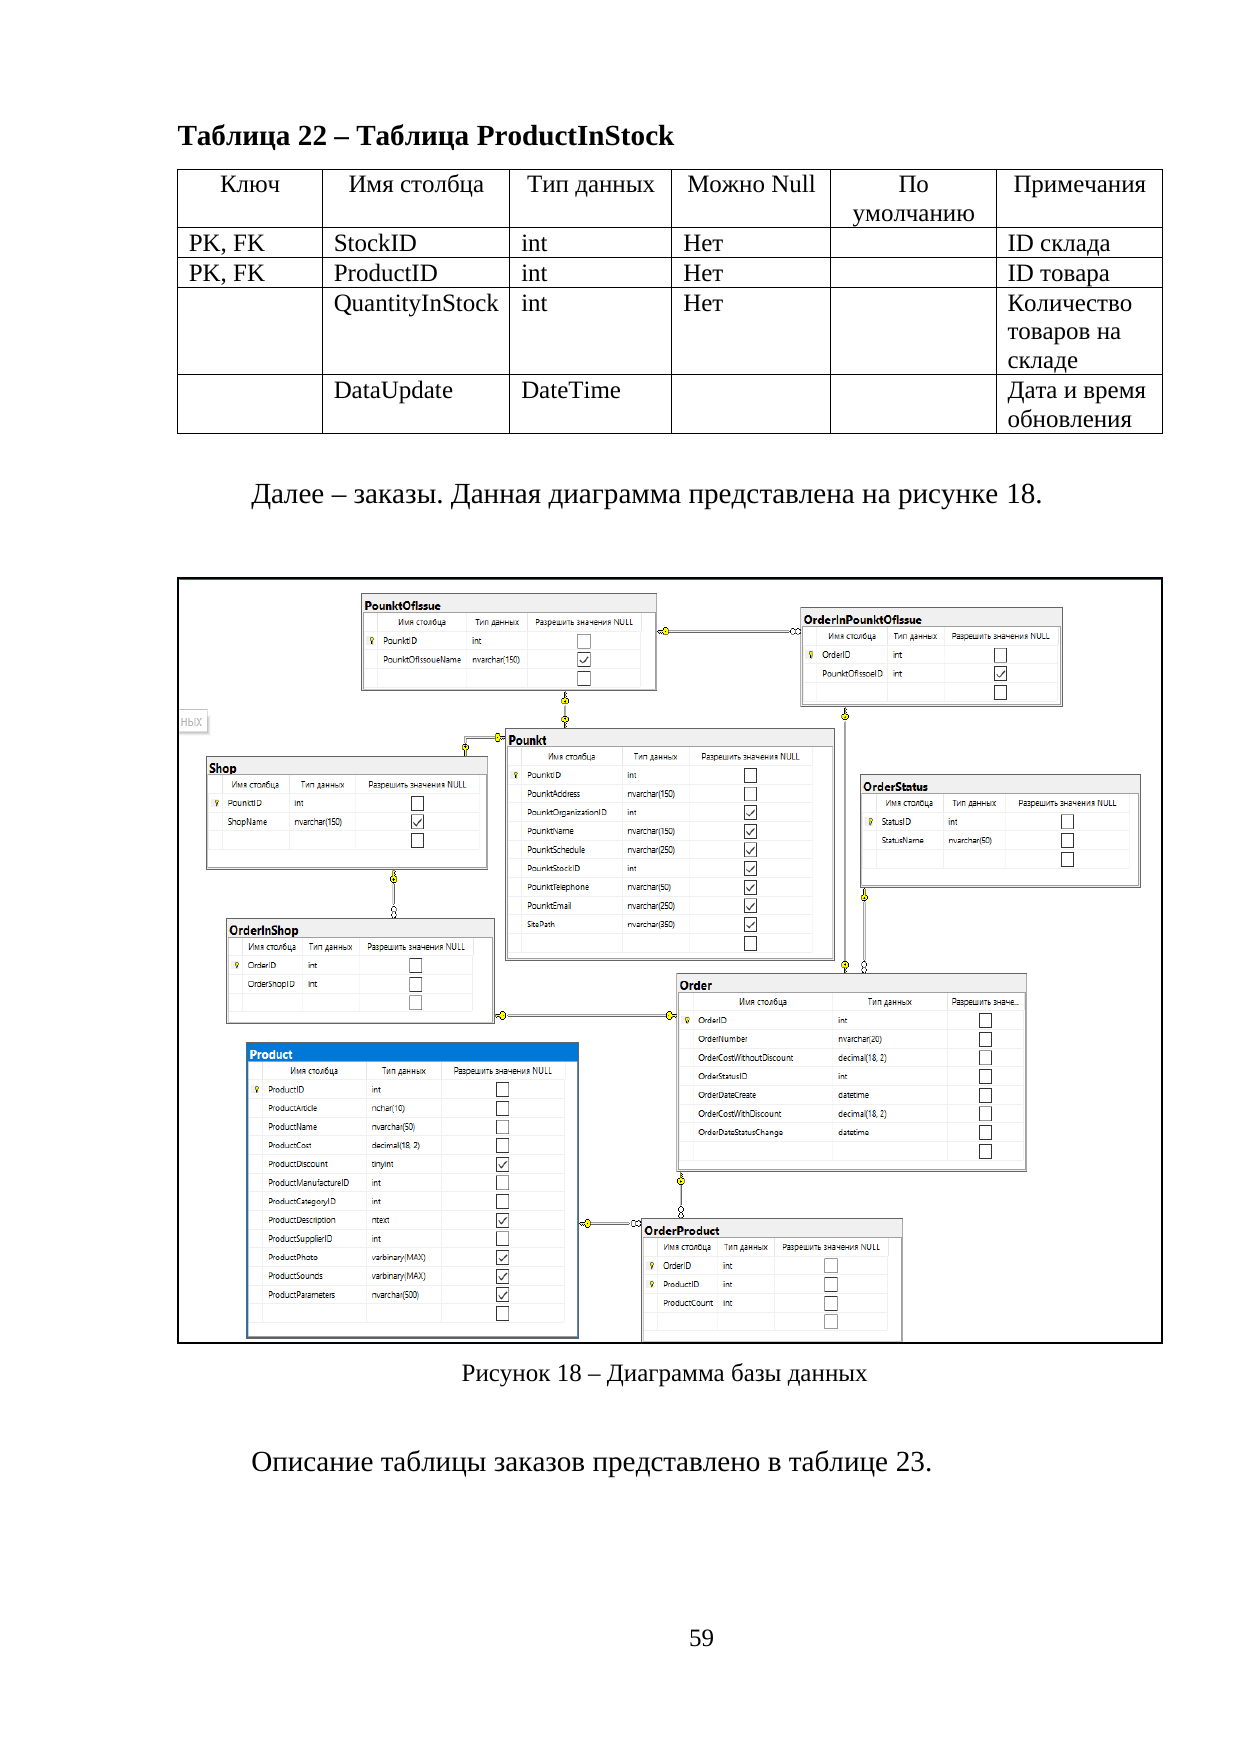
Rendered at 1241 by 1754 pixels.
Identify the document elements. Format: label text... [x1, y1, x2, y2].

table_cell [831, 288, 996, 374]
table_cell PK, FK [178, 258, 322, 287]
table_cell [672, 375, 830, 432]
table_header Можно Null [672, 170, 830, 227]
table_cell int [510, 228, 671, 257]
table_cell ID товара [997, 258, 1162, 287]
table_cell PK, FK [178, 228, 322, 257]
table_cell [831, 258, 996, 287]
text Рисунок 18 – Диаграмма базы данных [177, 1358, 1152, 1387]
table_cell Нет [672, 258, 830, 287]
table_cell [178, 375, 322, 432]
table_cell QuantityInStock [323, 288, 509, 374]
table_header По умолчанию [831, 170, 996, 227]
table_cell StockID [323, 228, 509, 257]
text Таблица 22 – Таблица ProductInStock [177, 118, 1152, 152]
table_cell int [510, 288, 671, 374]
text Описание таблицы заказов представлено в таблице 23. [177, 1444, 1152, 1478]
table_cell Дата и время обновления [997, 375, 1162, 432]
table_cell Количество товаров на складе [997, 288, 1162, 374]
table_cell DateTime [510, 375, 671, 432]
table_header Имя столбца [323, 170, 509, 227]
table_cell Нет [672, 288, 830, 374]
table_cell [831, 375, 996, 432]
table_header Ключ [178, 170, 322, 227]
text Далее – заказы. Данная диаграмма представлена на рисунке 18. [177, 477, 1152, 510]
table_cell ProductID [323, 258, 509, 287]
table_cell ID склада [997, 228, 1162, 257]
table_header Примечания [997, 170, 1162, 227]
table_cell Нет [672, 228, 830, 257]
picture [179, 579, 1161, 1342]
table_cell DataUpdate [323, 375, 509, 432]
table_header Тип данных [510, 170, 671, 227]
table_cell int [510, 258, 671, 287]
table_cell [831, 228, 996, 257]
table_cell [178, 288, 322, 374]
